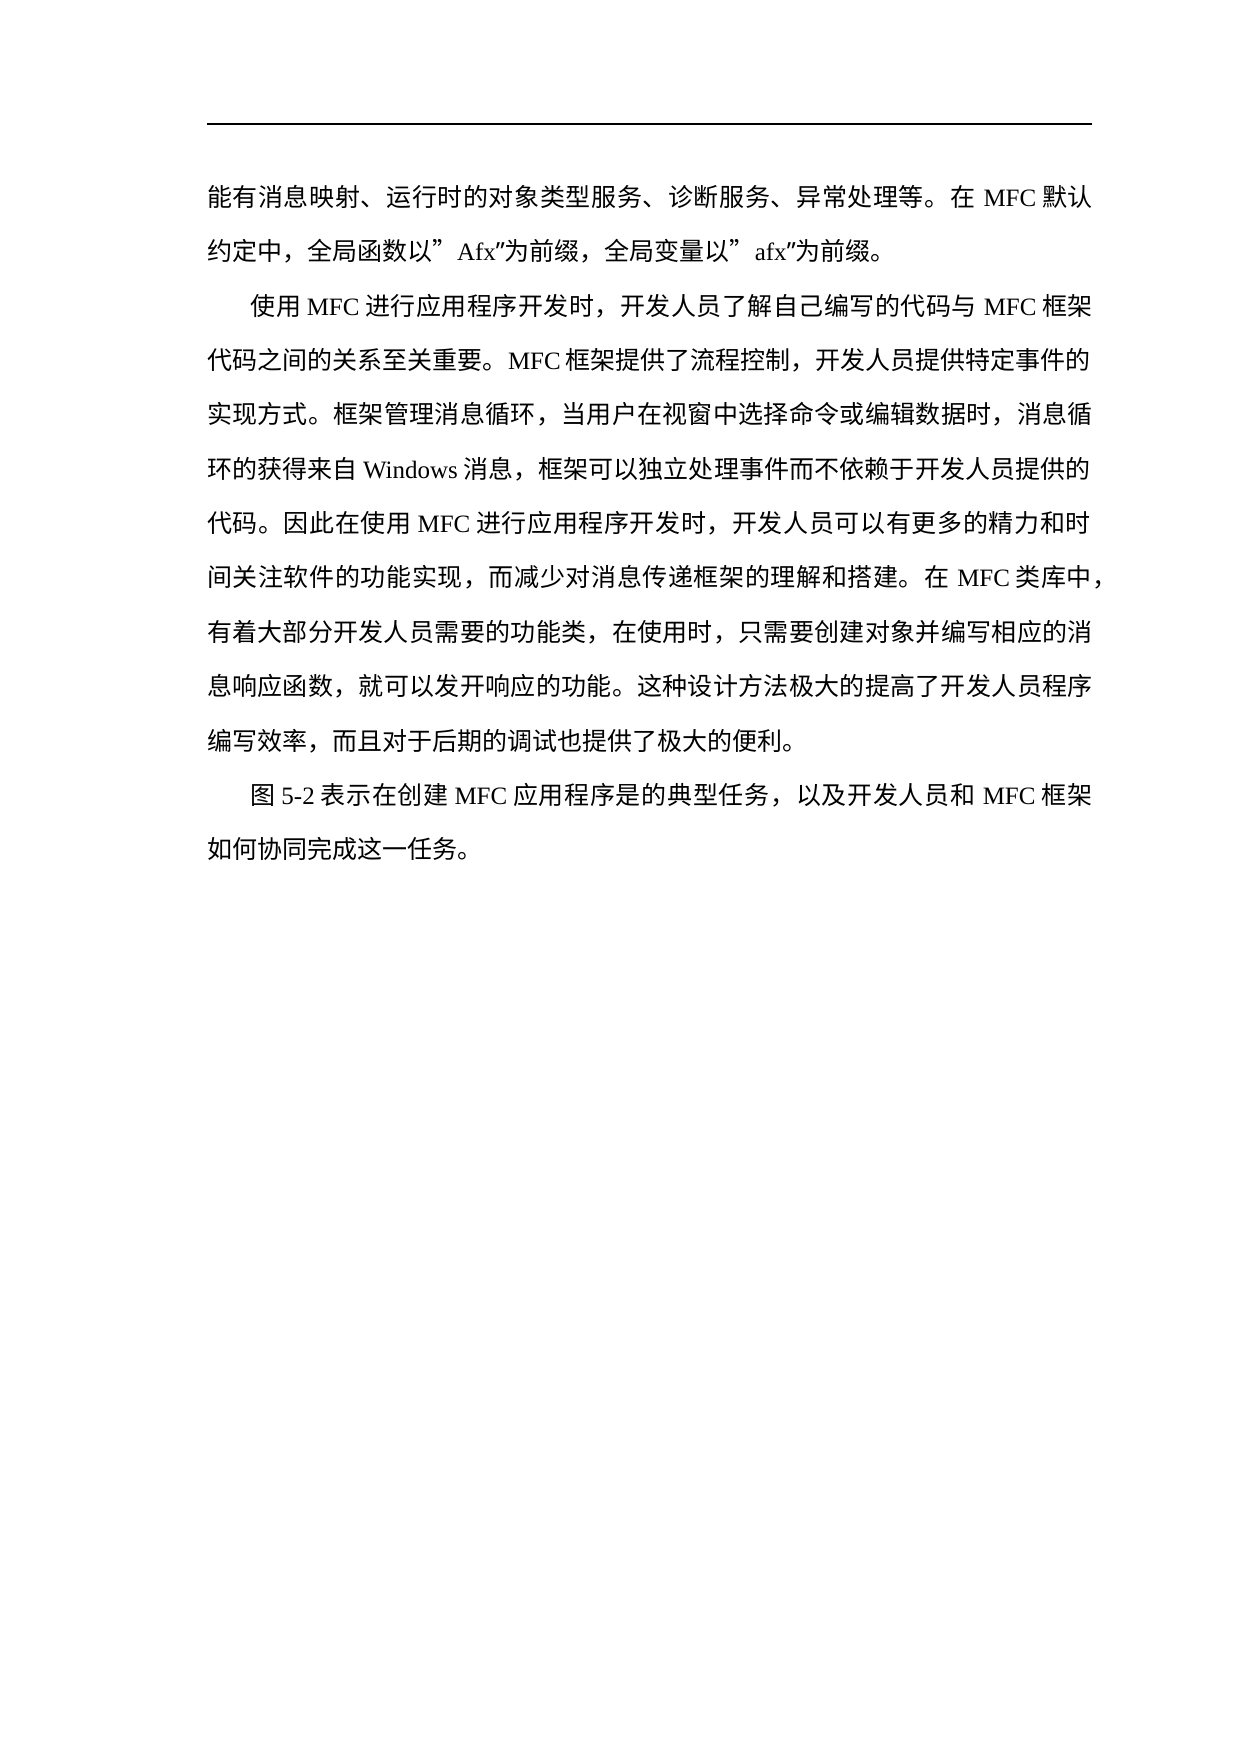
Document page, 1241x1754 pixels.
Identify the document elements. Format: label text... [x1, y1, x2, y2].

text 使用MFC进行应用程序开发时，开发人员了解自己编写的代码与MFC框架代码之间的关系至关重要。MFC框架提供了流程控制，开发人员提供特定事件的实现方式。框架管理消息循环，当用户在视窗中选择命令或编辑数据时，消息循环的获得来自Windows消息，框架可以独立处理事件而不依赖于开发人员提供的代码。因此在使用MFC进行应用程序开发时，开发人员可以有更多的精力和时间关注软件的功能实现，而减少对消息传递框架的理解和搭建。在MFC类库中，有着大部分开发人员需要的功能类，在使用时，只需要创建对象并编写相应的消息响应函数，就可以发开响应的功能。这种设计方法极大的提高了开发人员程序编写效率，而且对于后期的调试也提供了极大的便利。 [207, 286, 1092, 757]
text 图5-2表示在创建MFC应用程序是的典型任务，以及开发人员和MFC框架如何协同完成这一任务。 [207, 775, 1092, 866]
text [207, 177, 1092, 268]
